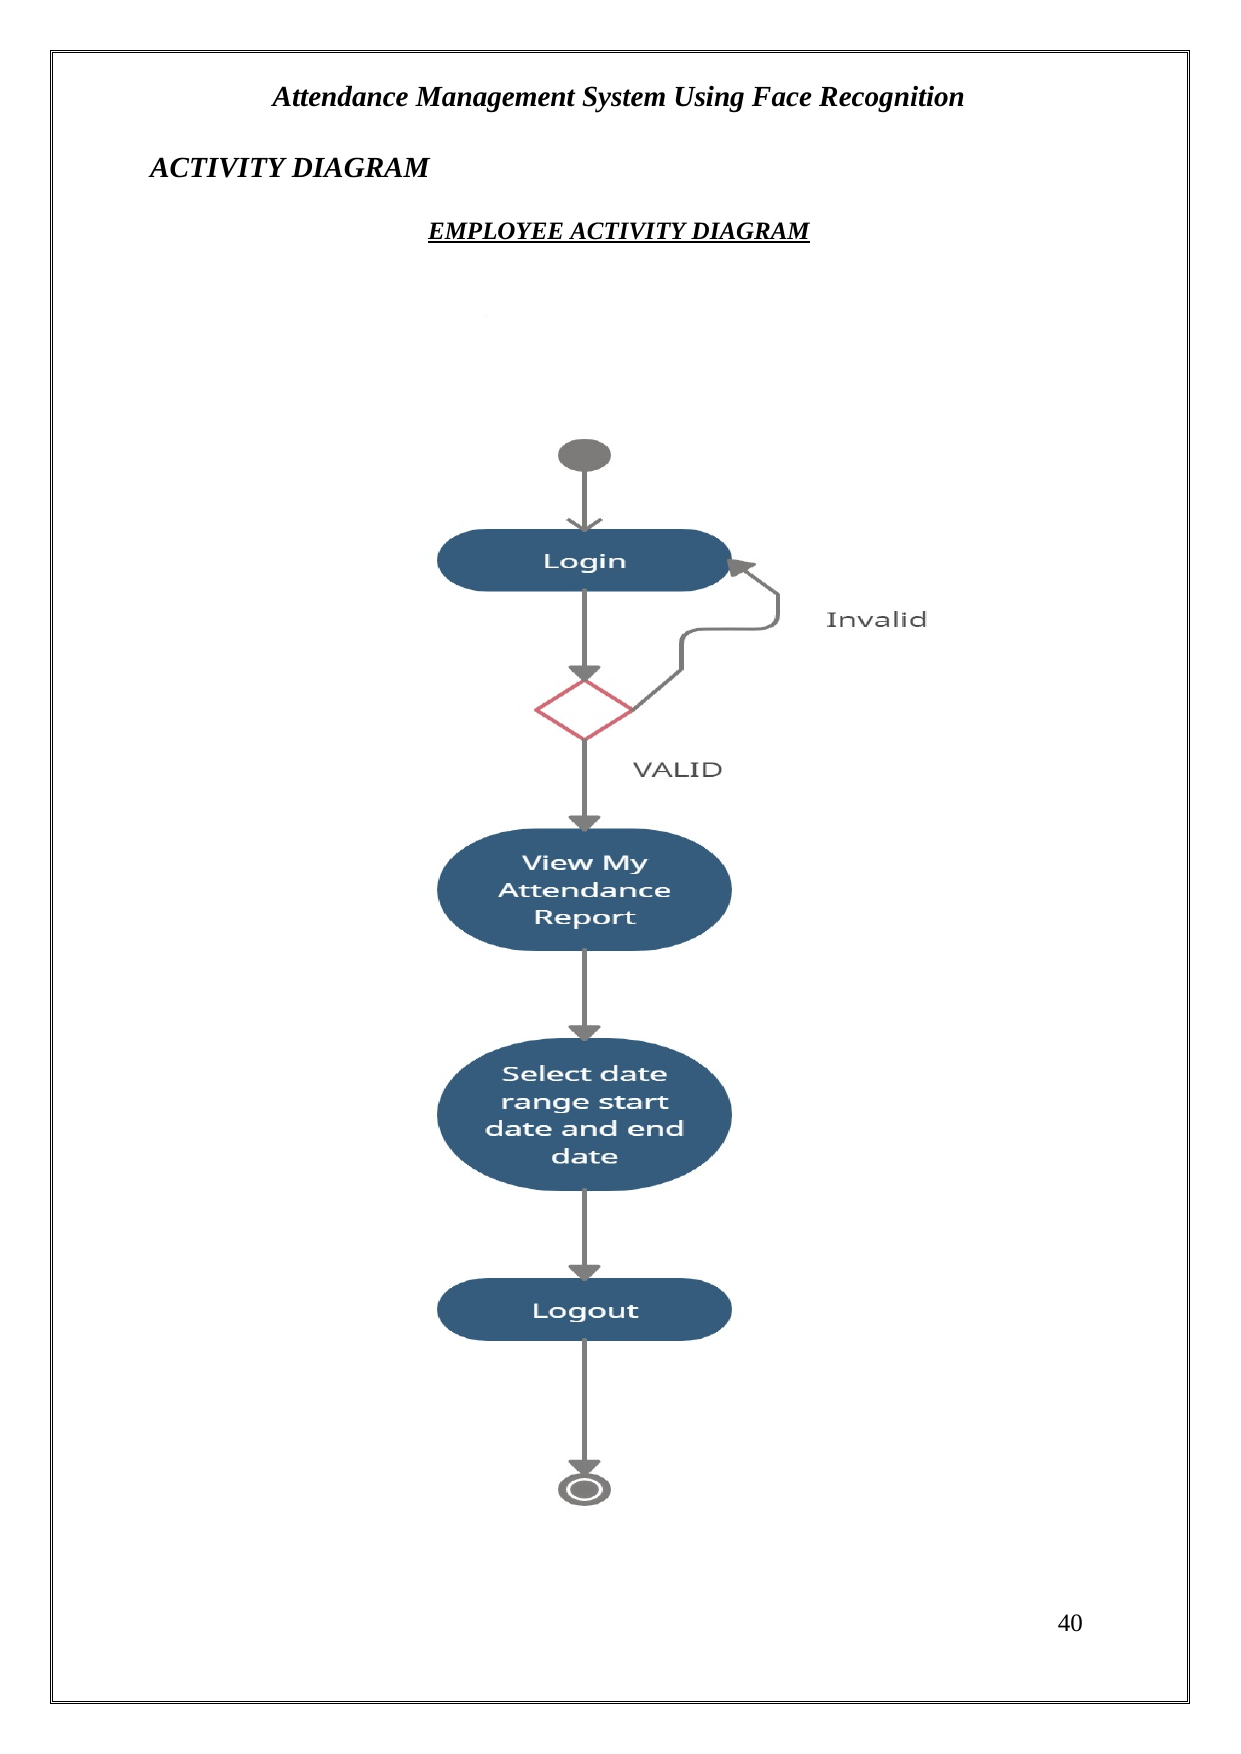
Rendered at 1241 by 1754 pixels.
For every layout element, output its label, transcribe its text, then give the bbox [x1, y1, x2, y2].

subtitle ACTIVITY DIAGRAM [150, 150, 1090, 183]
picture [150, 245, 1140, 1534]
subtitle EMPLOYEE ACTIVITY DIAGRAM [150, 216, 1090, 245]
